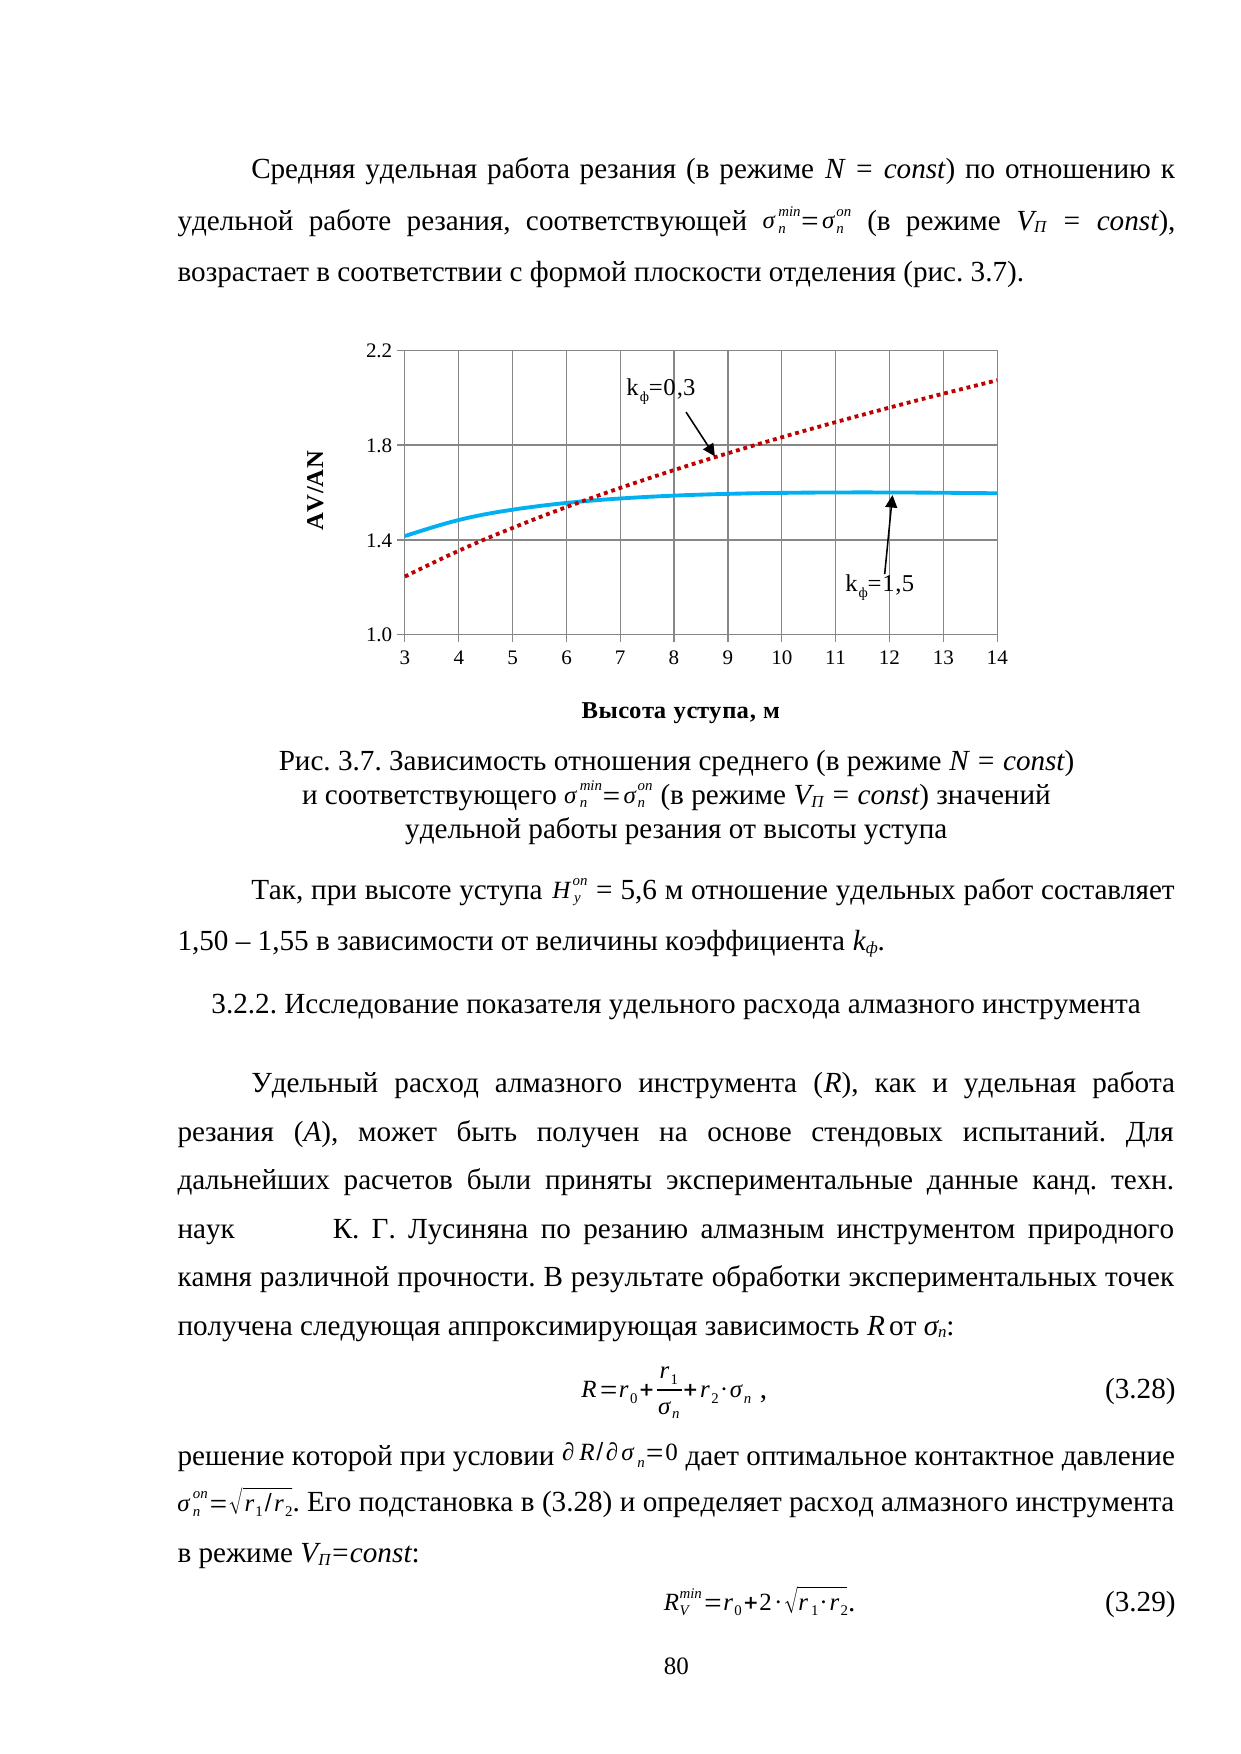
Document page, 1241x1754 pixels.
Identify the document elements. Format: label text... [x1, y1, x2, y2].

text , (3.28) [177, 1357, 1175, 1423]
text Удельный расход алмазного инструмента (R), как и удельная работа резания (A), может быть получен на основе стендовых испытаний. Для дальнейших расчетов были приняты экспериментальные данные канд. техн. наук К. Г. Лусиняна по резанию алмазным инструментом природного камня различной прочности. В результате обработки экспериментальных точек получена следующая аппроксимирующая зависимость R от σn: [177, 1065, 1175, 1342]
text . (3.29) [177, 1584, 1175, 1619]
text решение которой при условии дает оптимальное контактное давление . Его подстановка в (3.28) и определяет расход алмазного инструмента в режиме VП=const: [177, 1438, 1175, 1569]
text Рис. 3.7. Зависимость отношения среднего (в режиме N = const) [177, 743, 1175, 777]
text 3.2.2. Исследование показателя удельного расхода алмазного инструмента [177, 986, 1175, 1020]
text и соответствующего (в режиме VП = const) значений [177, 777, 1175, 811]
text Так, при высоте уступа = 5,6 м отношение удельных работ составляет 1,50 – 1,55 в зависимости от величины коэффициента kф. [177, 872, 1175, 957]
text Средняя удельная работа резания (в режиме N = const) по отношению к удельной работе резания, соответствующей (в режиме VП = const), возрастает в соответствии с формой плоскости отделения (рис. 3.7). [177, 152, 1175, 287]
text удельной работы резания от высоты уступа [177, 811, 1175, 845]
